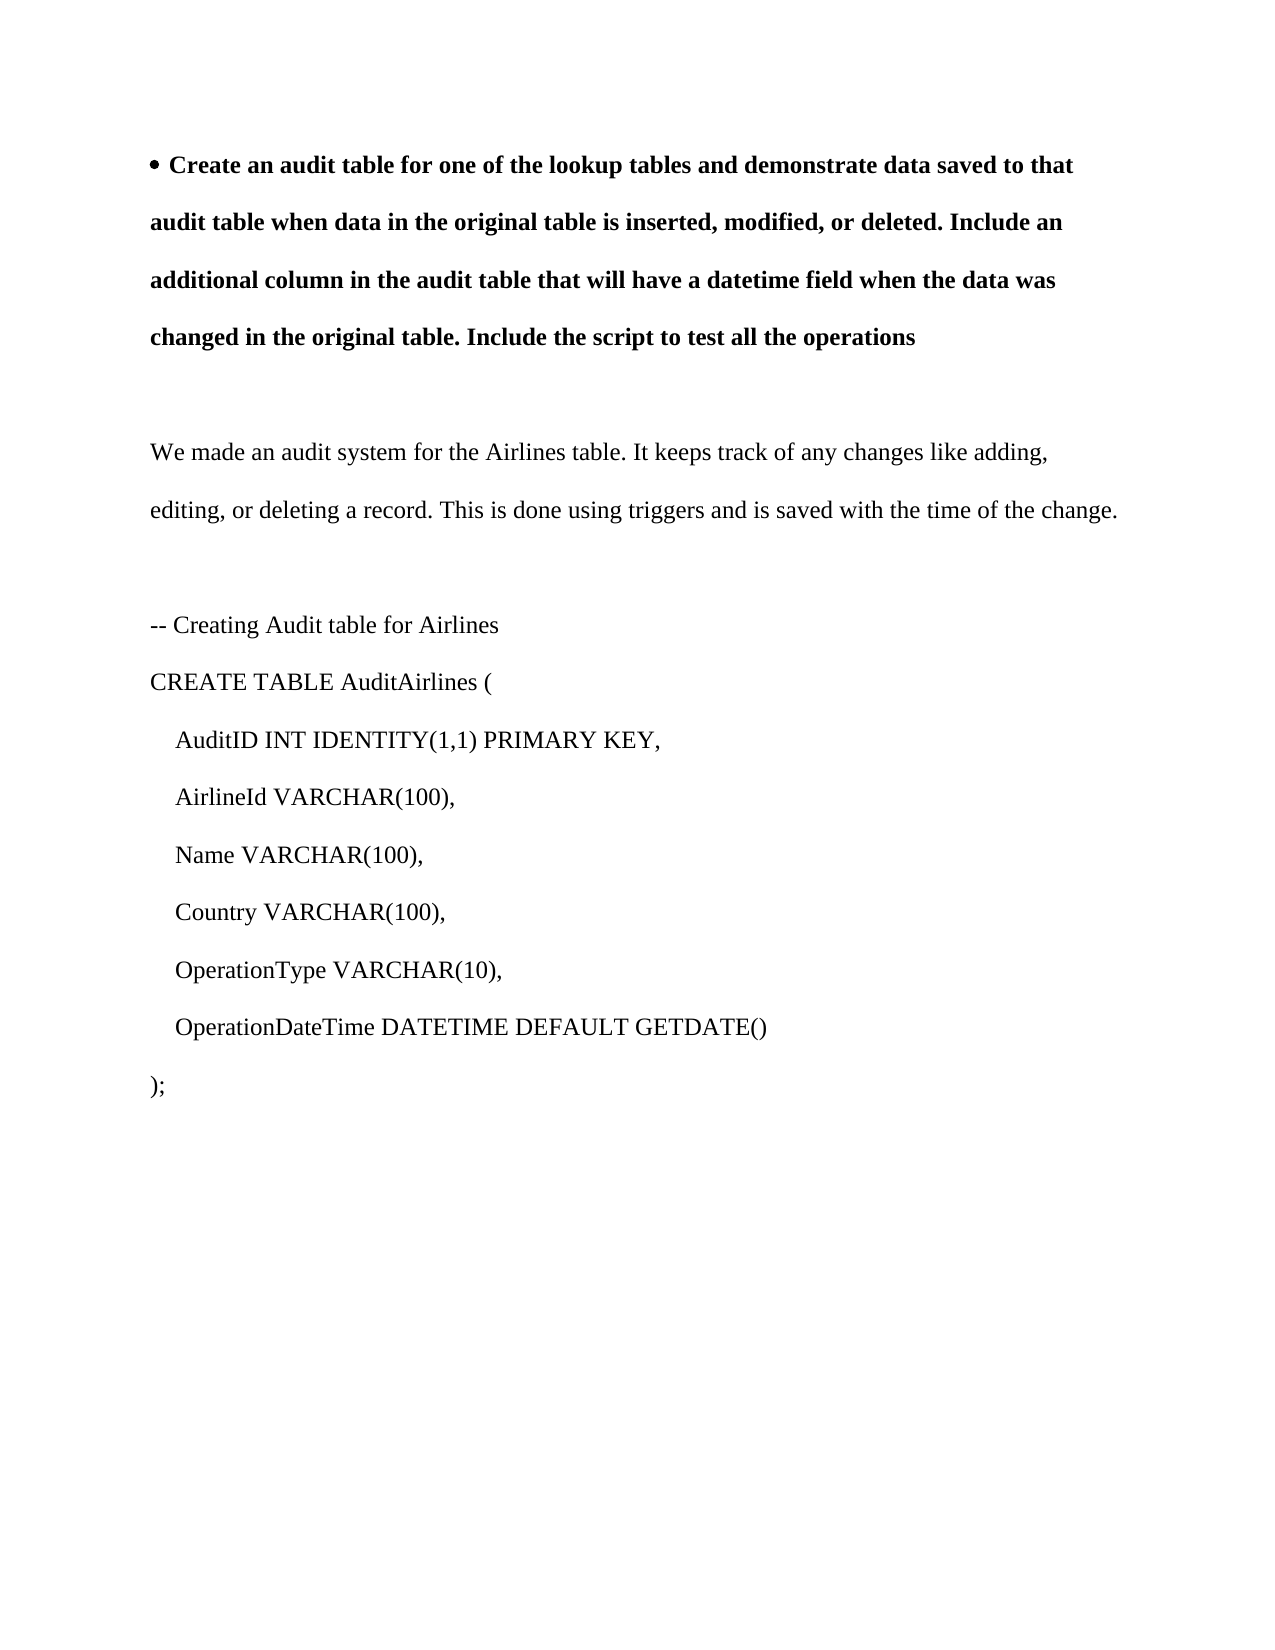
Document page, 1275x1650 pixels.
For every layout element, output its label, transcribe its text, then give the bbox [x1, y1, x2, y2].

list OperationType VARCHAR(10), [150, 955, 1125, 984]
list AirlineId VARCHAR(100), [150, 782, 1125, 811]
list -- Creating Audit table for Airlines [150, 610, 1125, 639]
list AuditID INT IDENTITY(1,1) PRIMARY KEY, [150, 725, 1125, 754]
list Country VARCHAR(100), [150, 897, 1125, 926]
list OperationDateTime DATETIME DEFAULT GETDATE() [150, 1012, 1125, 1041]
list We made an audit system for the Airlines table. It keeps track of any changes like adding, editing, or deleting a record. This is done using triggers and is saved with the time of the change. [150, 437, 1125, 524]
list ); [150, 1070, 1125, 1099]
list Name VARCHAR(100), [150, 840, 1125, 869]
list Create an audit table for one of the lookup tables and demonstrate data saved to that audit table when data in the original table is inserted, modified, or deleted. Include an additional column in the audit table that will have a datetime field when the data was changed in the original table. Include the script to test all the operations [150, 150, 1125, 351]
list CREATE TABLE AuditAirlines ( [150, 667, 1125, 696]
